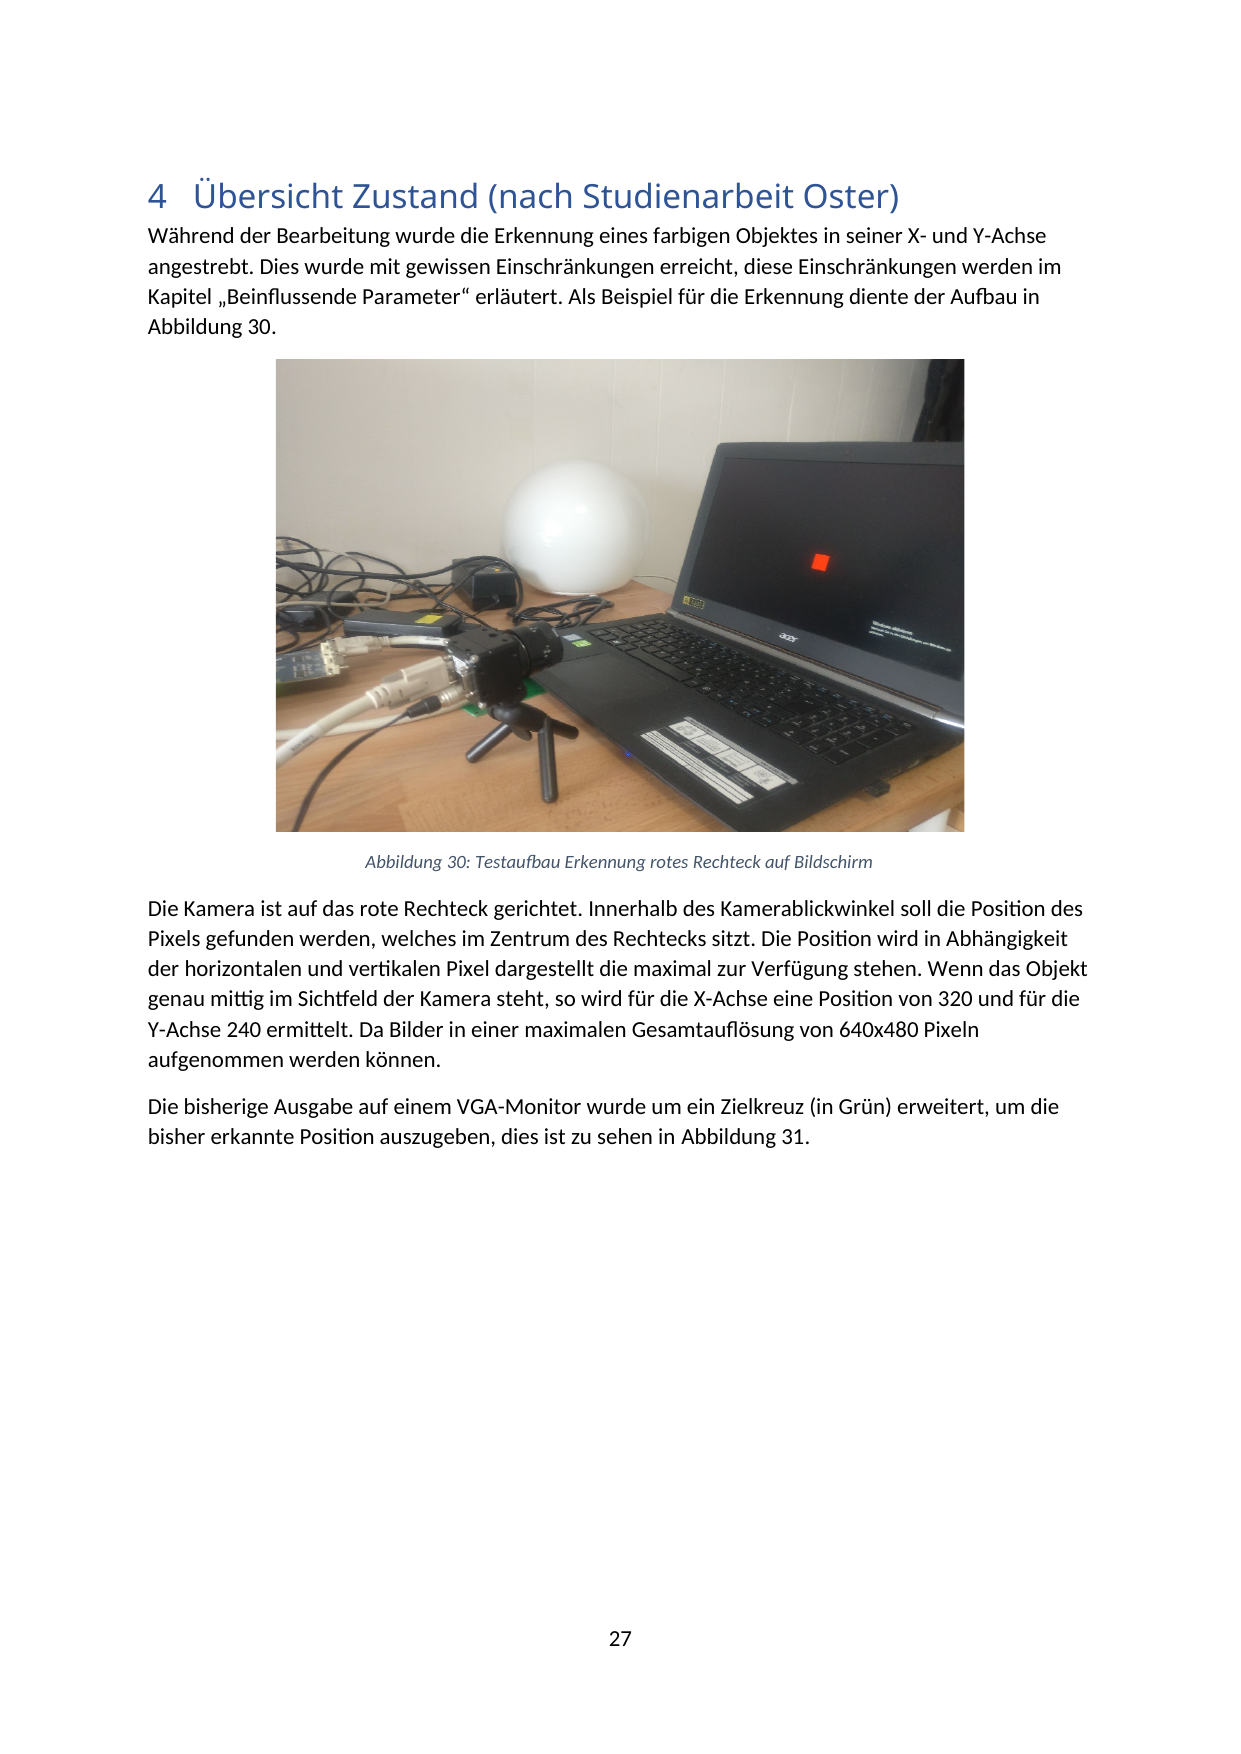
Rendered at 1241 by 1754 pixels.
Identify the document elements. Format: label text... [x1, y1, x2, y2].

text Abbildung : Testaufbau Erkennung rotes Rechteck auf Bildschirm [148, 850, 1093, 873]
subtitle Übersicht Zustand (nach Studienarbeit Oster) [148, 173, 1093, 218]
text Die Kamera ist auf das rote Rechteck gerichtet. Innerhalb des Kamerablickwinkel soll die Position des Pixels gefunden werden, welches im Zentrum des Rechtecks sitzt. Die Position wird in Abhängigkeit der horizontalen und vertikalen Pixel dargestellt die maximal zur Verfügung stehen. Wenn das Objekt genau mittig im Sichtfeld der Kamera steht, so wird für die X-Achse eine Position von 320 und für die Y-Achse 240 ermittelt. Da Bilder in einer maximalen Gesamtauflösung von 640x480 Pixeln aufgenommen werden können. [148, 894, 1093, 1073]
text Die bisherige Ausgabe auf einem VGA-Monitor wurde um ein Zielkreuz (in Grün) erweitert, um die bisher erkannte Position auszugeben, dies ist zu sehen in Abbildung 31. [148, 1092, 1093, 1150]
picture [275, 359, 965, 832]
text Während der Bearbeitung wurde die Erkennung eines farbigen Objektes in seiner X- und Y-Achse angestrebt. Dies wurde mit gewissen Einschränkungen erreicht, diese Einschränkungen werden im Kapitel „Beinflussende Parameter“ erläutert. Als Beispiel für die Erkennung diente der Aufbau in Abbildung 28. [148, 222, 1093, 340]
